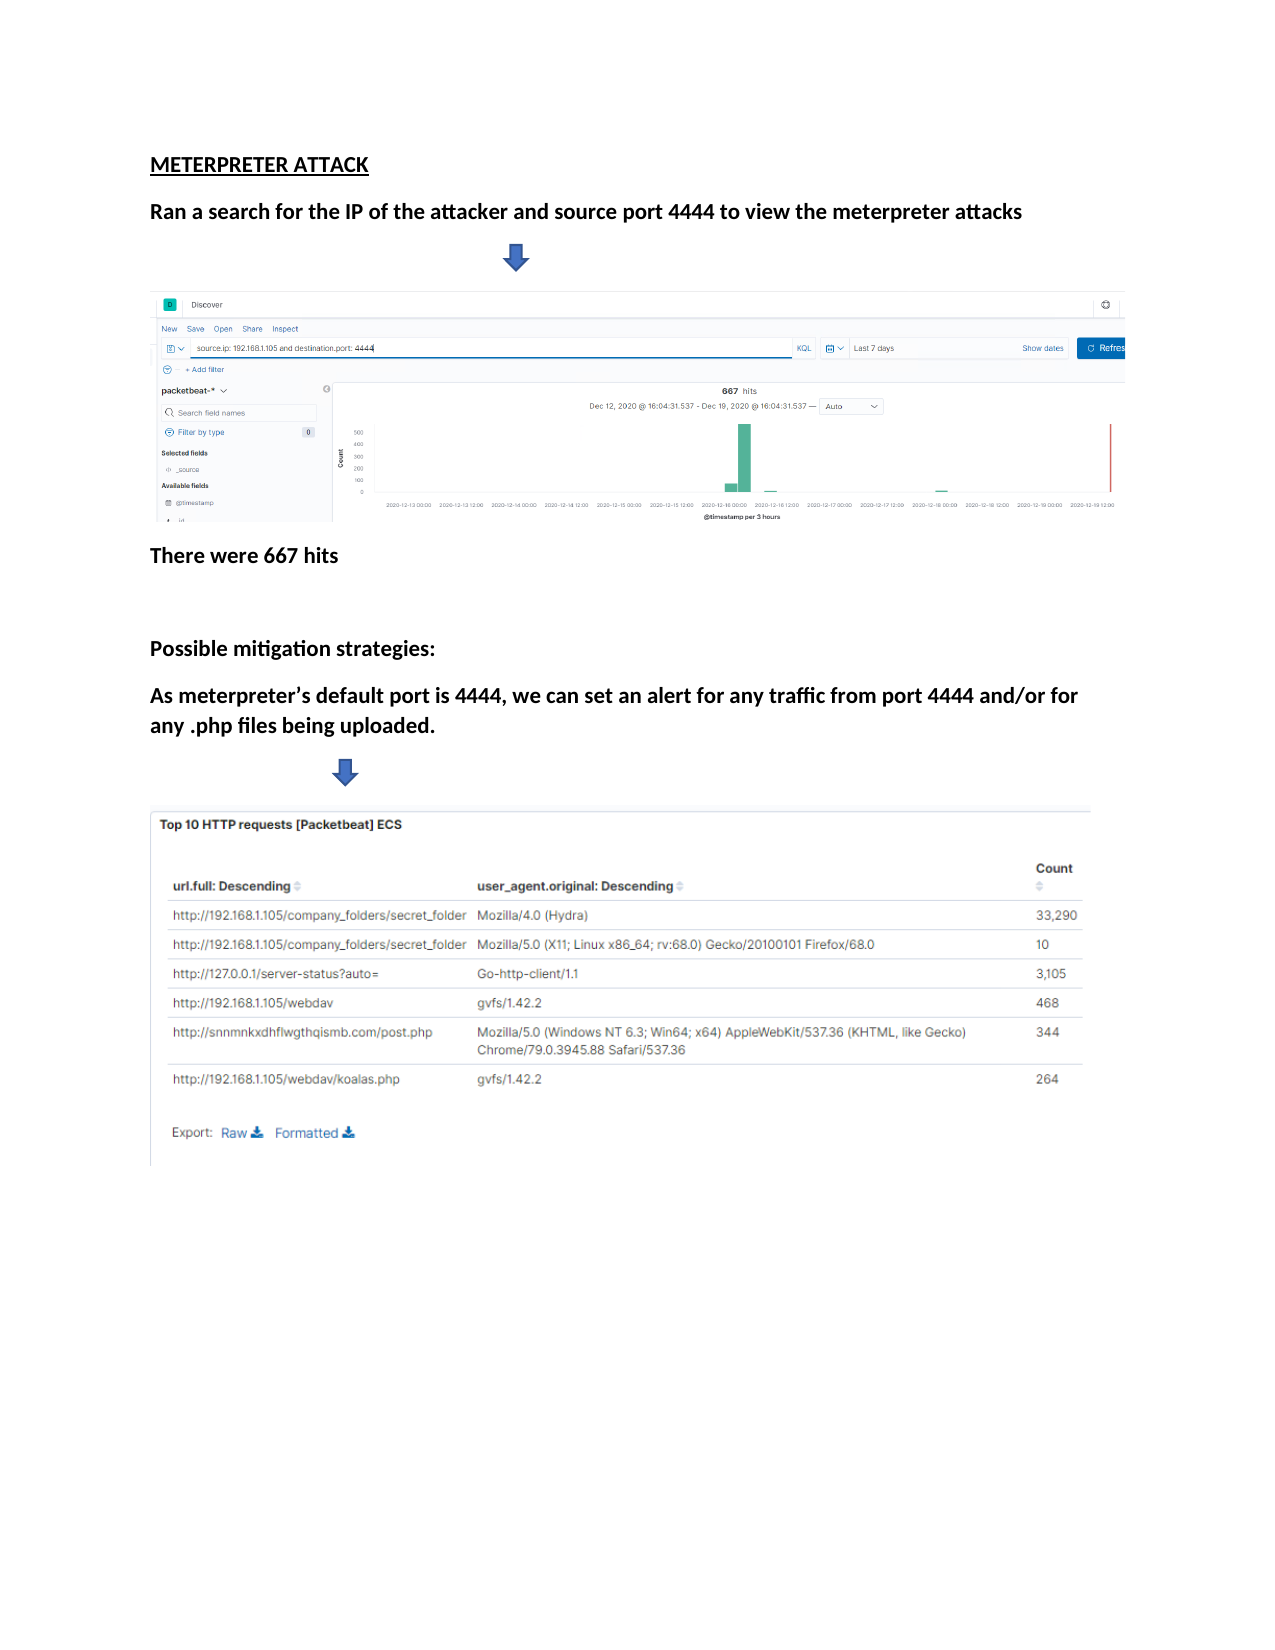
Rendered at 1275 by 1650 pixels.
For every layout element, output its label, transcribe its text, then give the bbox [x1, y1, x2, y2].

picture [150, 805, 1091, 1166]
text Ran a search for the IP of the attacker and source port 4444 to view the meterpreter attacks [150, 197, 1125, 225]
text Possible mitigation strategies: [150, 634, 1125, 663]
text There were 667 hits [150, 541, 1125, 569]
text METERPRETER ATTACK [150, 150, 1125, 178]
picture [150, 290, 1125, 522]
text As meterpreter’s default port is 4444, we can set an alert for any traffic from port 4444 and/or for any .php files being uploaded. [150, 681, 1125, 740]
